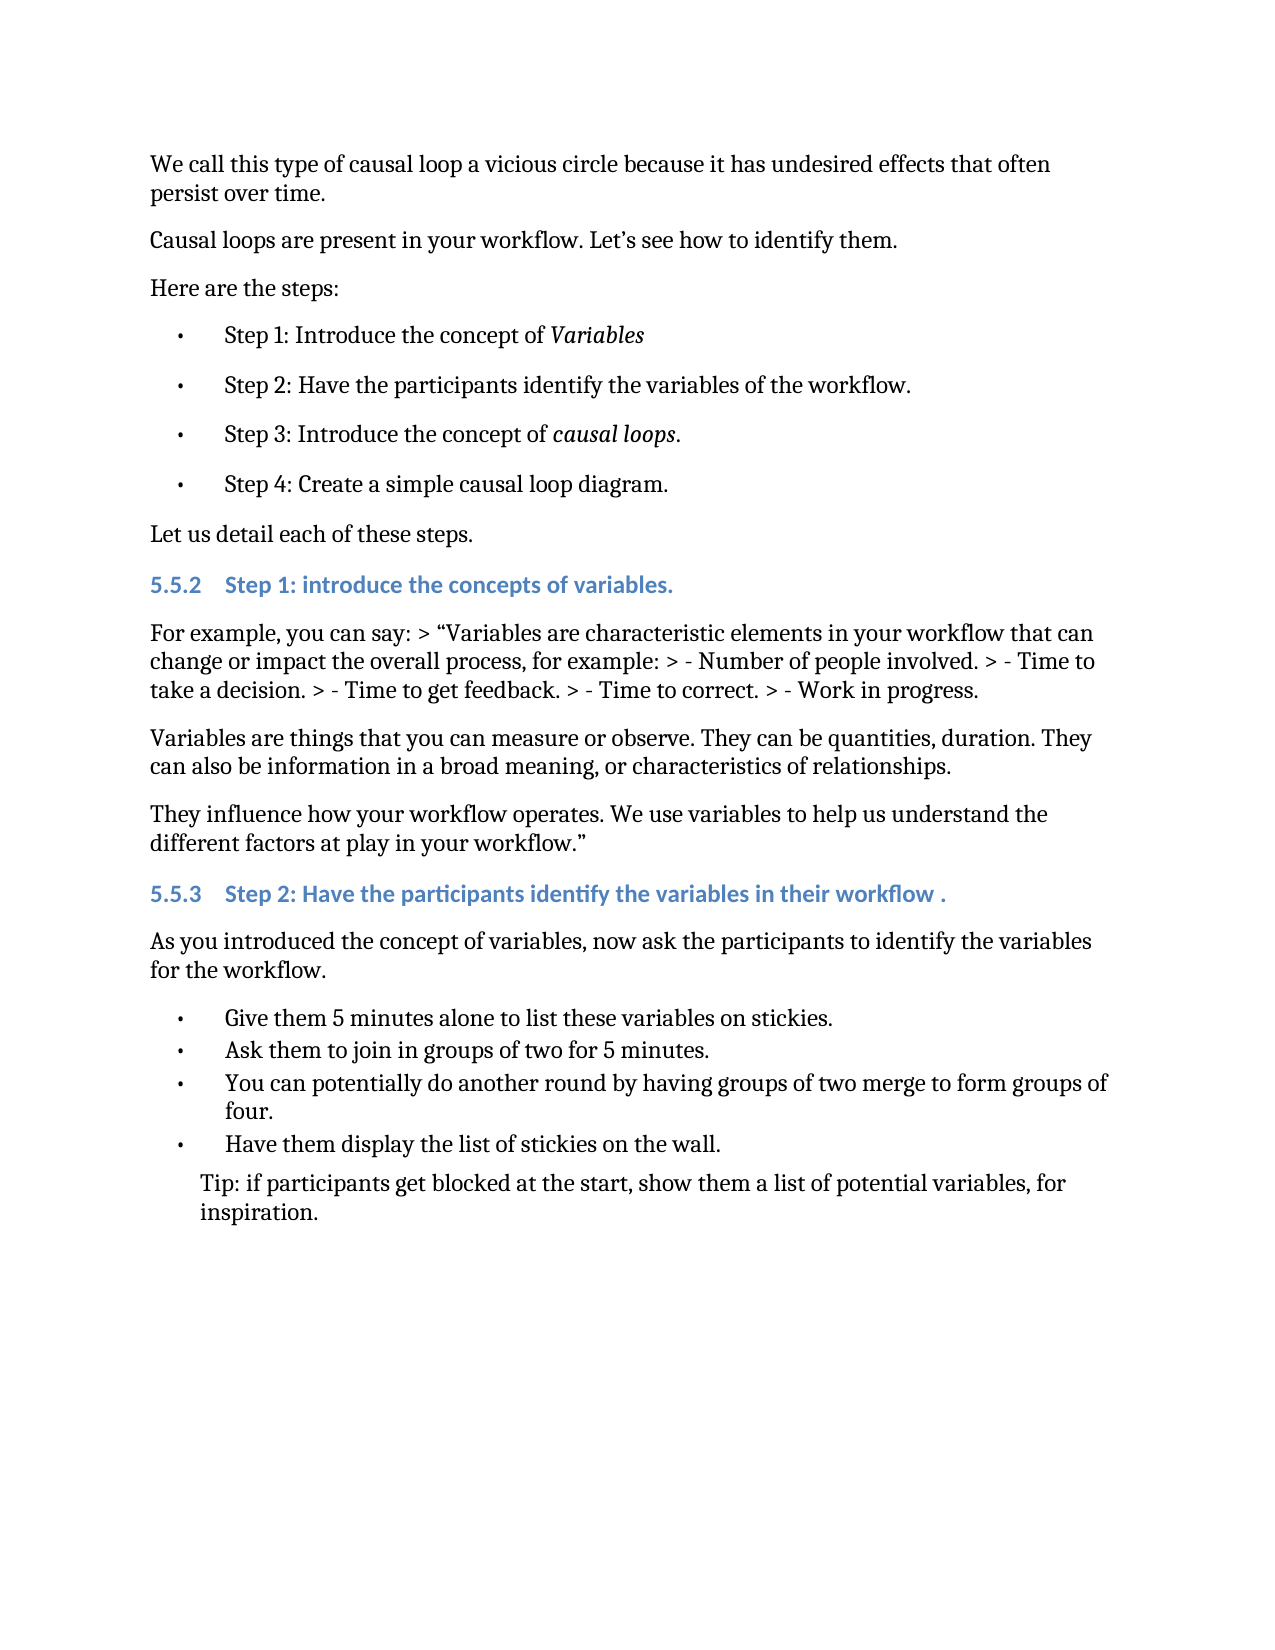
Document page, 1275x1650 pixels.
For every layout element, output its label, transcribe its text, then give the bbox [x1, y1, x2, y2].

text We call this type of causal loop a vicious circle because it has undesired effects that often persist over time. [150, 150, 1125, 207]
list Step 4: Create a simple causal loop diagram. [175, 470, 1125, 499]
list Have them display the list of stickies on the wall. [175, 1130, 1125, 1158]
text Causal loops are present in your workflow. Let’s see how to identify them. [150, 226, 1125, 255]
text They influence how your workflow operates. We use variables to help us understand the different factors at play in your workflow.” [150, 800, 1125, 857]
subtitle 5.5.3 Step 2: Have the participants identify the variables in their workflow . [150, 878, 1125, 908]
subtitle 5.5.2 Step 1: introduce the concepts of variables. [150, 569, 1125, 600]
list Ask them to join in groups of two for 5 minutes. [175, 1036, 1125, 1065]
text For example, you can say: > “Variables are characteristic elements in your workflow that can change or impact the overall process, for example: > - Number of people involved. > - Time to take a decision. > - Time to get feedback. > - Time to correct. > - Work in progress. [150, 618, 1125, 705]
text Tip: if participants get blocked at the start, show them a list of potential variables, for inspiration. [200, 1169, 1075, 1226]
text As you introduced the concept of variables, now ask the participants to identify the variables for the workflow. [150, 927, 1125, 985]
text Here are the steps: [150, 274, 1125, 302]
list You can potentially do another round by having groups of two merge to form groups of four. [175, 1068, 1125, 1126]
list Give them 5 minutes alone to list these variables on stickies. [175, 1003, 1125, 1032]
text Let us detail each of these steps. [150, 519, 1125, 548]
list Step 1: Introduce the concept of Variables [175, 321, 1125, 350]
list Step 2: Have the participants identify the variables of the workflow. [175, 371, 1125, 399]
list Step 3: Introduce the concept of causal loops. [175, 420, 1125, 449]
text Variables are things that you can measure or observe. They can be quantities, duration. They can also be information in a broad meaning, or characteristics of relationships. [150, 723, 1125, 781]
